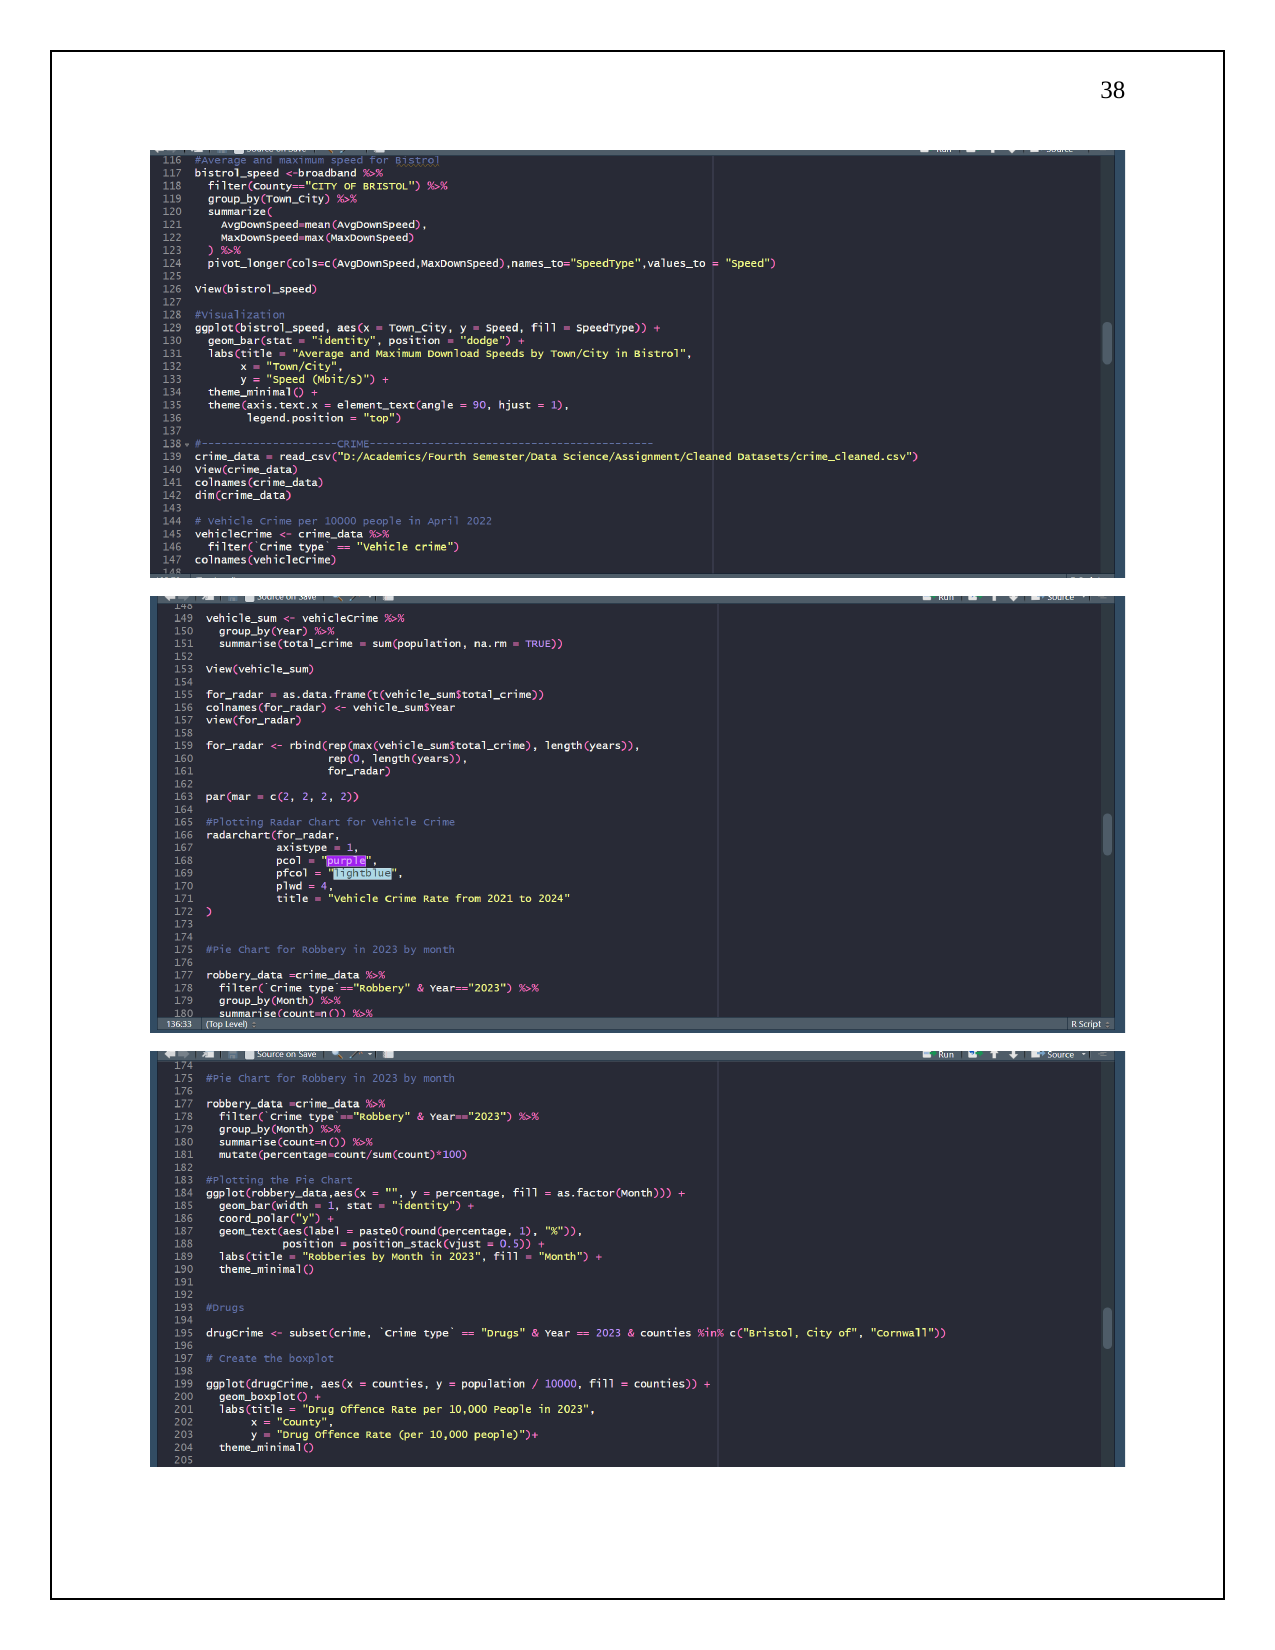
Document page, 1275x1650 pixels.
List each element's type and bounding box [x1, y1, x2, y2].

picture [150, 150, 1125, 578]
picture [150, 596, 1125, 1033]
picture [150, 1051, 1125, 1467]
